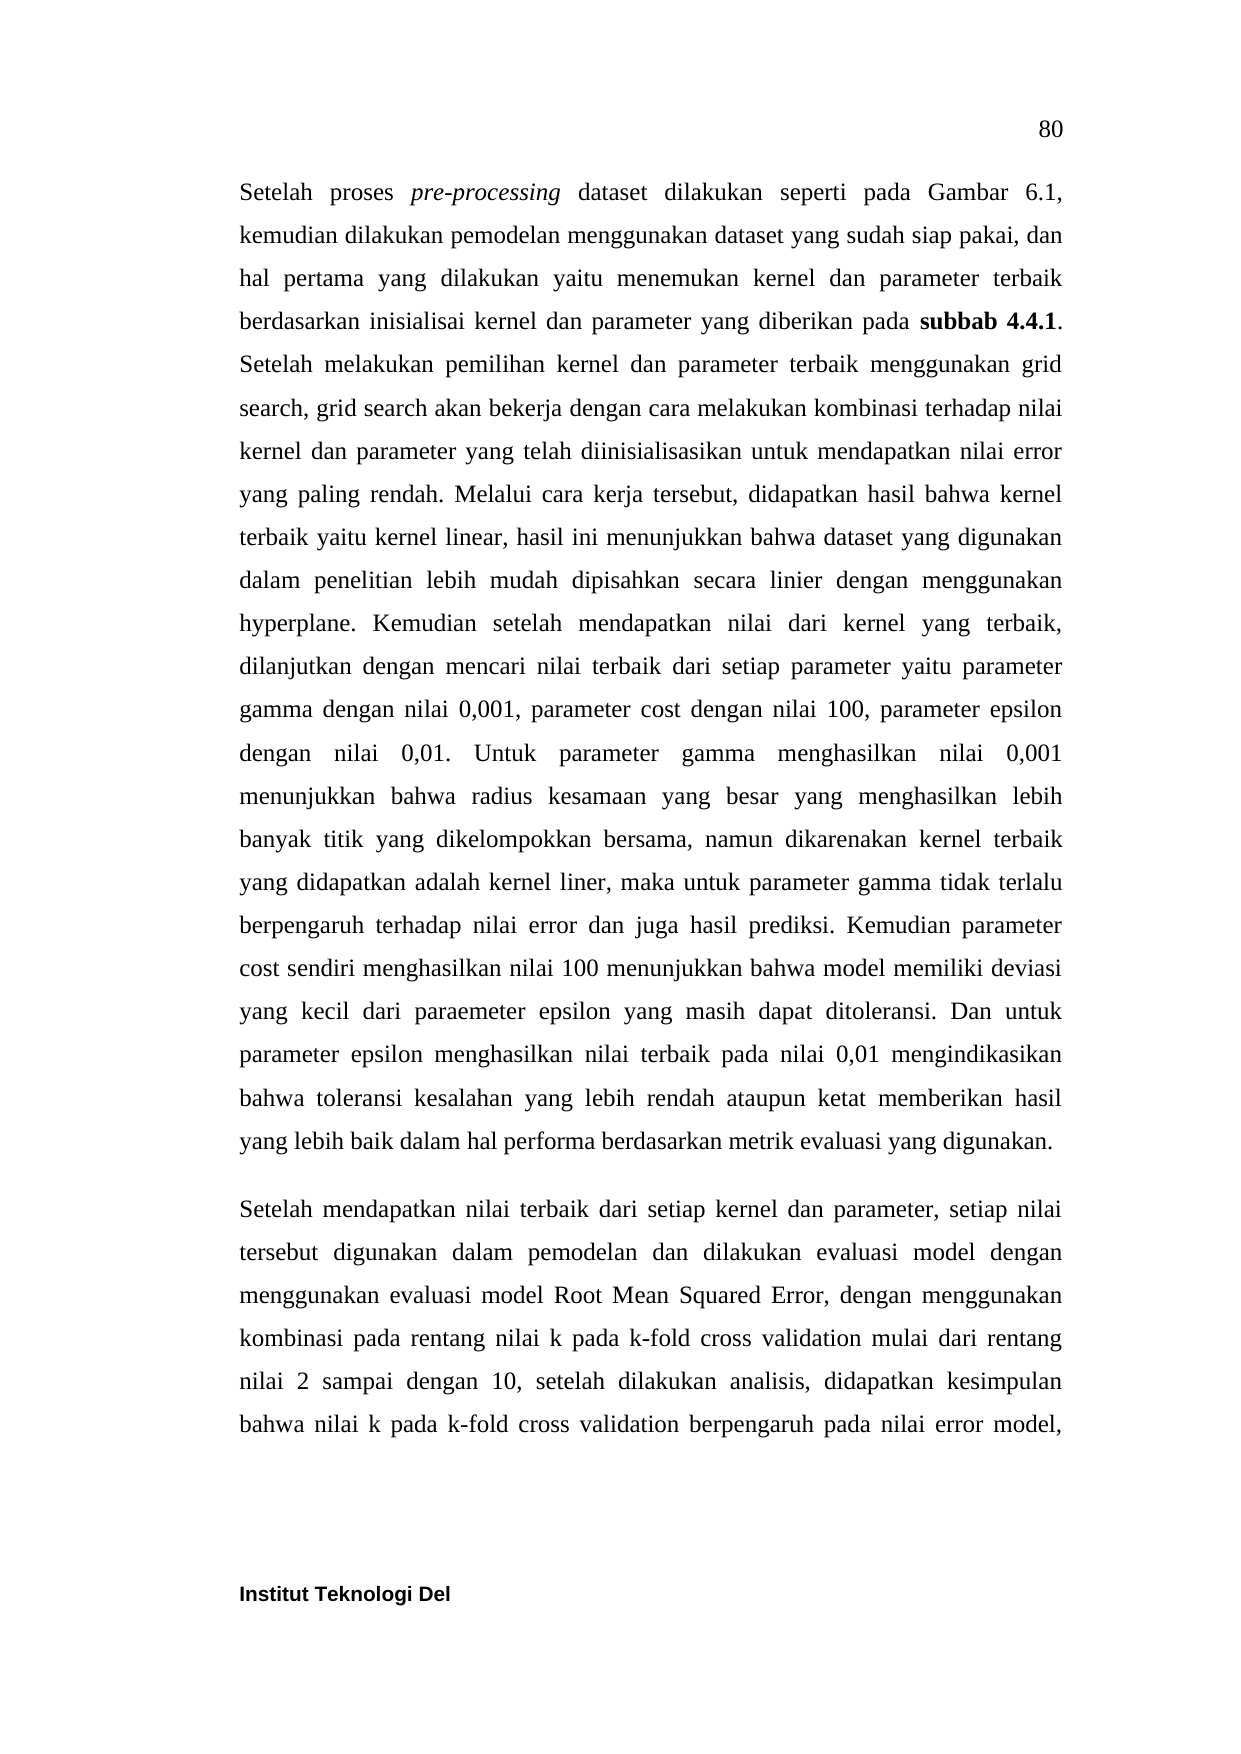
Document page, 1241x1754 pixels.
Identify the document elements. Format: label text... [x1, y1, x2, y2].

text Setelah proses pre-processing dataset dilakukan seperti pada Gambar 6.1, kemudian dilakukan pemodelan menggunakan dataset yang sudah siap pakai, dan hal pertama yang dilakukan yaitu menemukan kernel dan parameter terbaik berdasarkan inisialisai kernel dan parameter yang diberikan pada subbab 4.4.1. Setelah melakukan pemilihan kernel dan parameter terbaik menggunakan grid search, grid search akan bekerja dengan cara melakukan kombinasi terhadap nilai kernel dan parameter yang telah diinisialisasikan untuk mendapatkan nilai error yang paling rendah. Melalui cara kerja tersebut, didapatkan hasil bahwa kernel terbaik yaitu kernel linear, hasil ini menunjukkan bahwa dataset yang digunakan dalam penelitian lebih mudah dipisahkan secara linier dengan menggunakan hyperplane. Kemudian setelah mendapatkan nilai dari kernel yang terbaik, dilanjutkan dengan mencari nilai terbaik dari setiap parameter yaitu parameter gamma dengan nilai 0,001, parameter cost dengan nilai 100, parameter epsilon dengan nilai 0,01. Untuk parameter gamma menghasilkan nilai 0,001 menunjukkan bahwa radius kesamaan yang besar yang menghasilkan lebih banyak titik yang dikelompokkan bersama, namun dikarenakan kernel terbaik yang didapatkan adalah kernel liner, maka untuk parameter gamma tidak terlalu berpengaruh terhadap nilai error dan juga hasil prediksi. Kemudian parameter cost sendiri menghasilkan nilai 100 menunjukkan bahwa model memiliki deviasi yang kecil dari paraemeter epsilon yang masih dapat ditoleransi. Dan untuk parameter epsilon menghasilkan nilai terbaik pada nilai 0,01 mengindikasikan bahwa toleransi kesalahan yang lebih rendah ataupun ketat memberikan hasil yang lebih baik dalam hal performa berdasarkan metrik evaluasi yang digunakan. [239, 177, 1063, 1154]
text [239, 1194, 1063, 1438]
